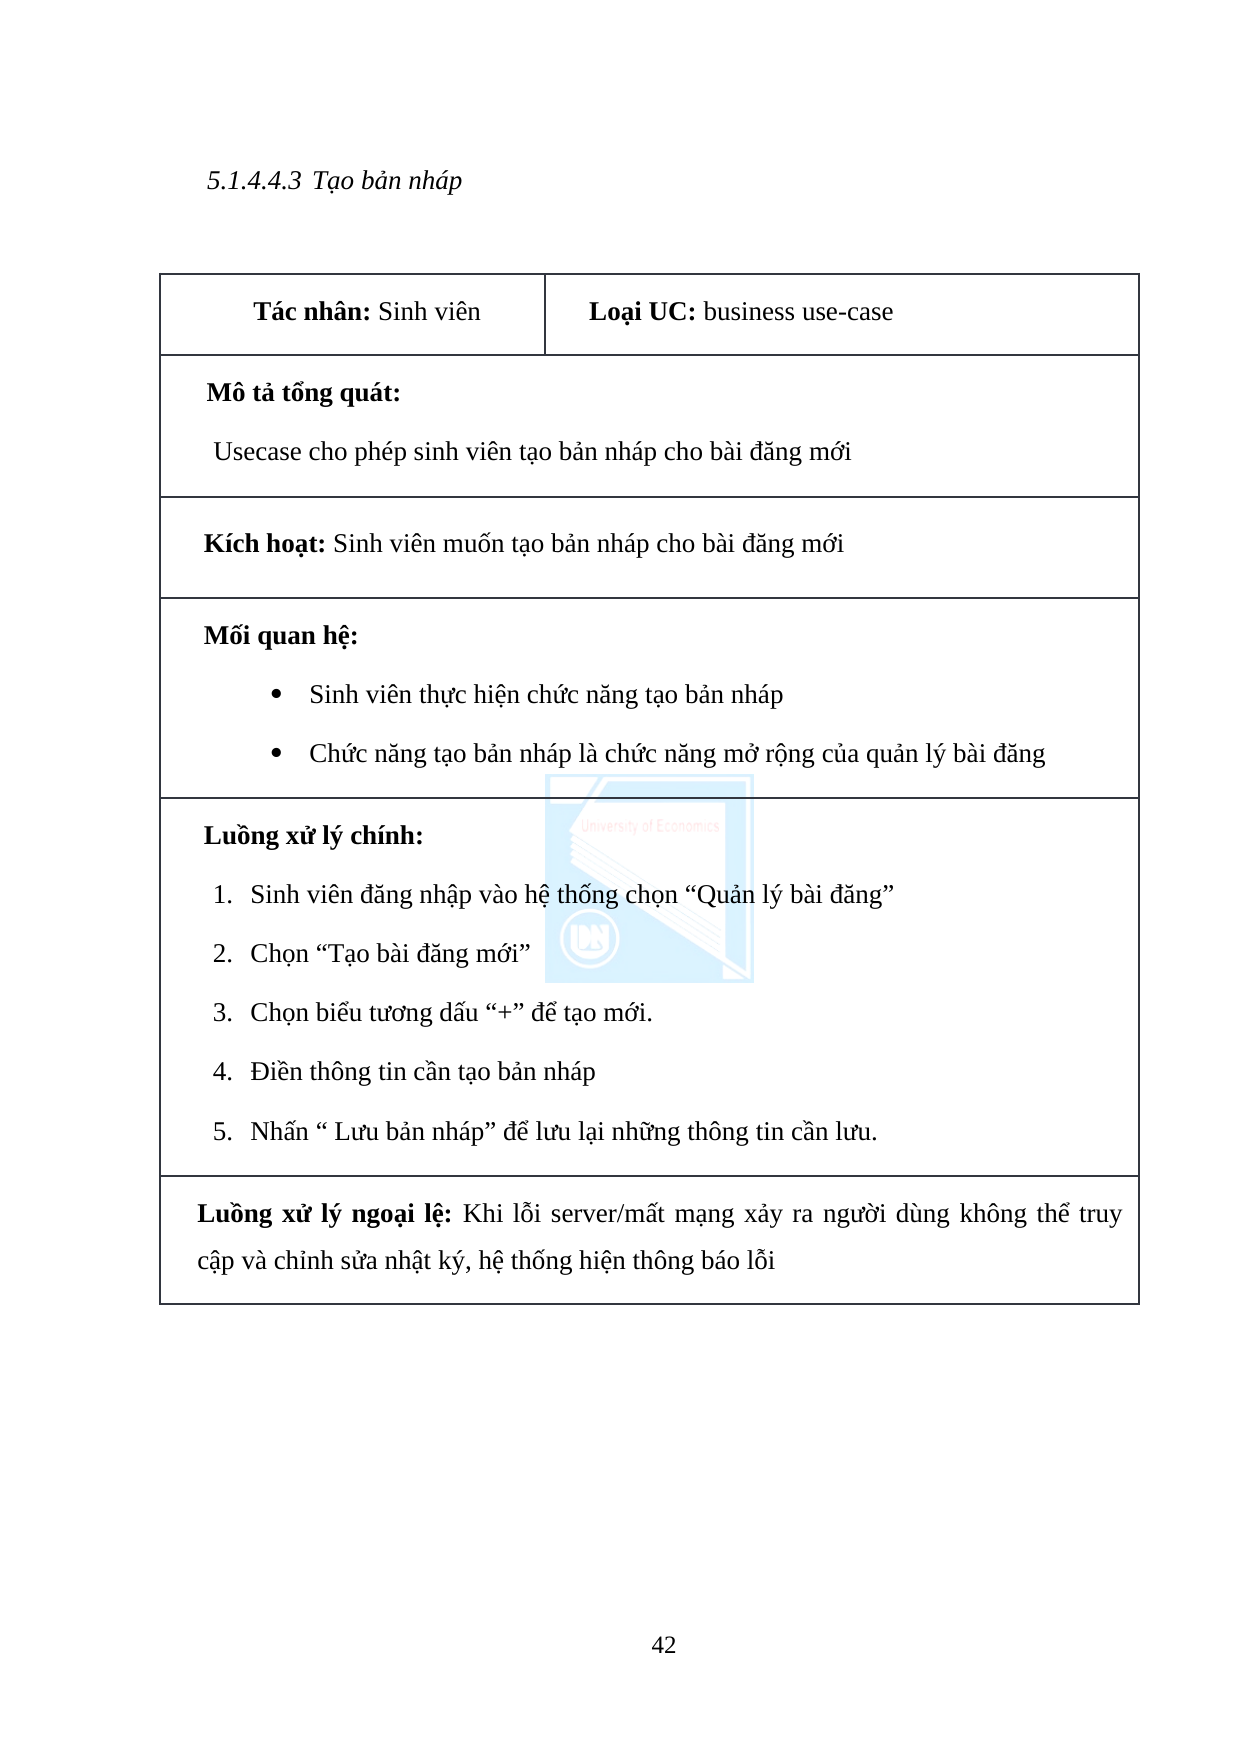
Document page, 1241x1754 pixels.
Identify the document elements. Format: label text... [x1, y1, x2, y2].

table_cell Mô tả tổng quát: Usecase cho phép sinh viên tạo bản nháp cho bài đăng mới [161, 356, 1138, 496]
table_cell Luồng xử lý ngoại lệ: Khi lỗi server/mất mạng xảy ra người dùng không thể truy cập và chỉnh sửa nhật ký, hệ thống hiện thông báo lỗi [161, 1177, 1138, 1303]
table_cell Luồng xử lý chính: Sinh viên đăng nhập vào hệ thống chọn “Quản lý bài đăng” Chọn “Tạo bài đăng mới” Chọn biểu tương dấu “+” để tạo mới. Điền thông tin cần tạo bản nháp Nhấn “ Lưu bản nháp” để lưu lại những thông tin cần lưu. [161, 799, 1138, 1175]
table_header Loại UC: business use-case [546, 275, 1138, 354]
subtitle Tạo bản nháp [207, 164, 1092, 195]
table_cell Kích hoạt: Sinh viên muốn tạo bản nháp cho bài đăng mới [161, 498, 1138, 597]
table_header Tác nhân: Sinh viên [161, 275, 544, 354]
table_cell Mối quan hệ: Sinh viên thực hiện chức năng tạo bản nháp Chức năng tạo bản nháp là chức năng mở rộng của quản lý bài đăng [161, 599, 1138, 797]
